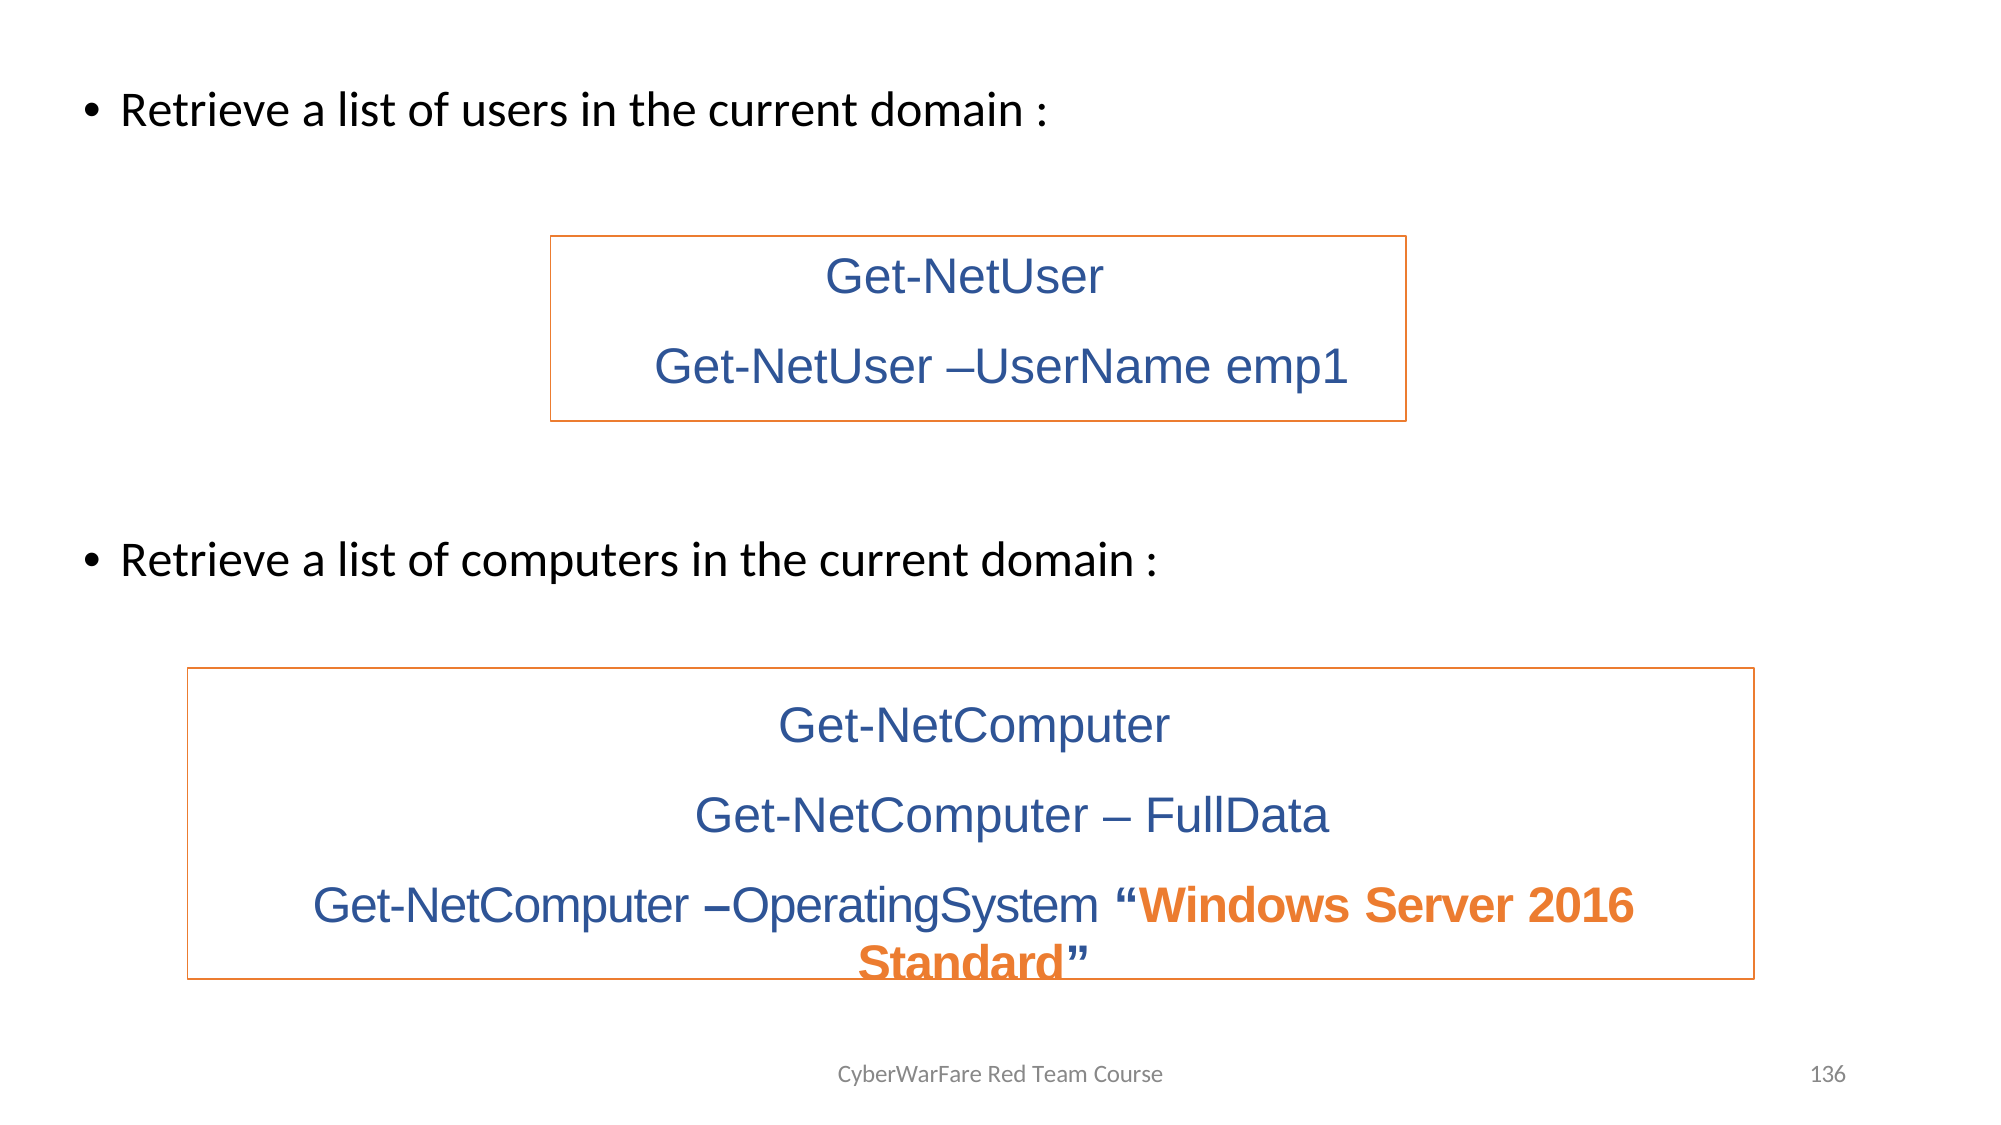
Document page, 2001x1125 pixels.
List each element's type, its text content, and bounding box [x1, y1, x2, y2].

list Retrieve a list of users in the current domain : [83, 78, 2000, 139]
list Retrieve a list of computers in the current domain : [83, 528, 2000, 589]
